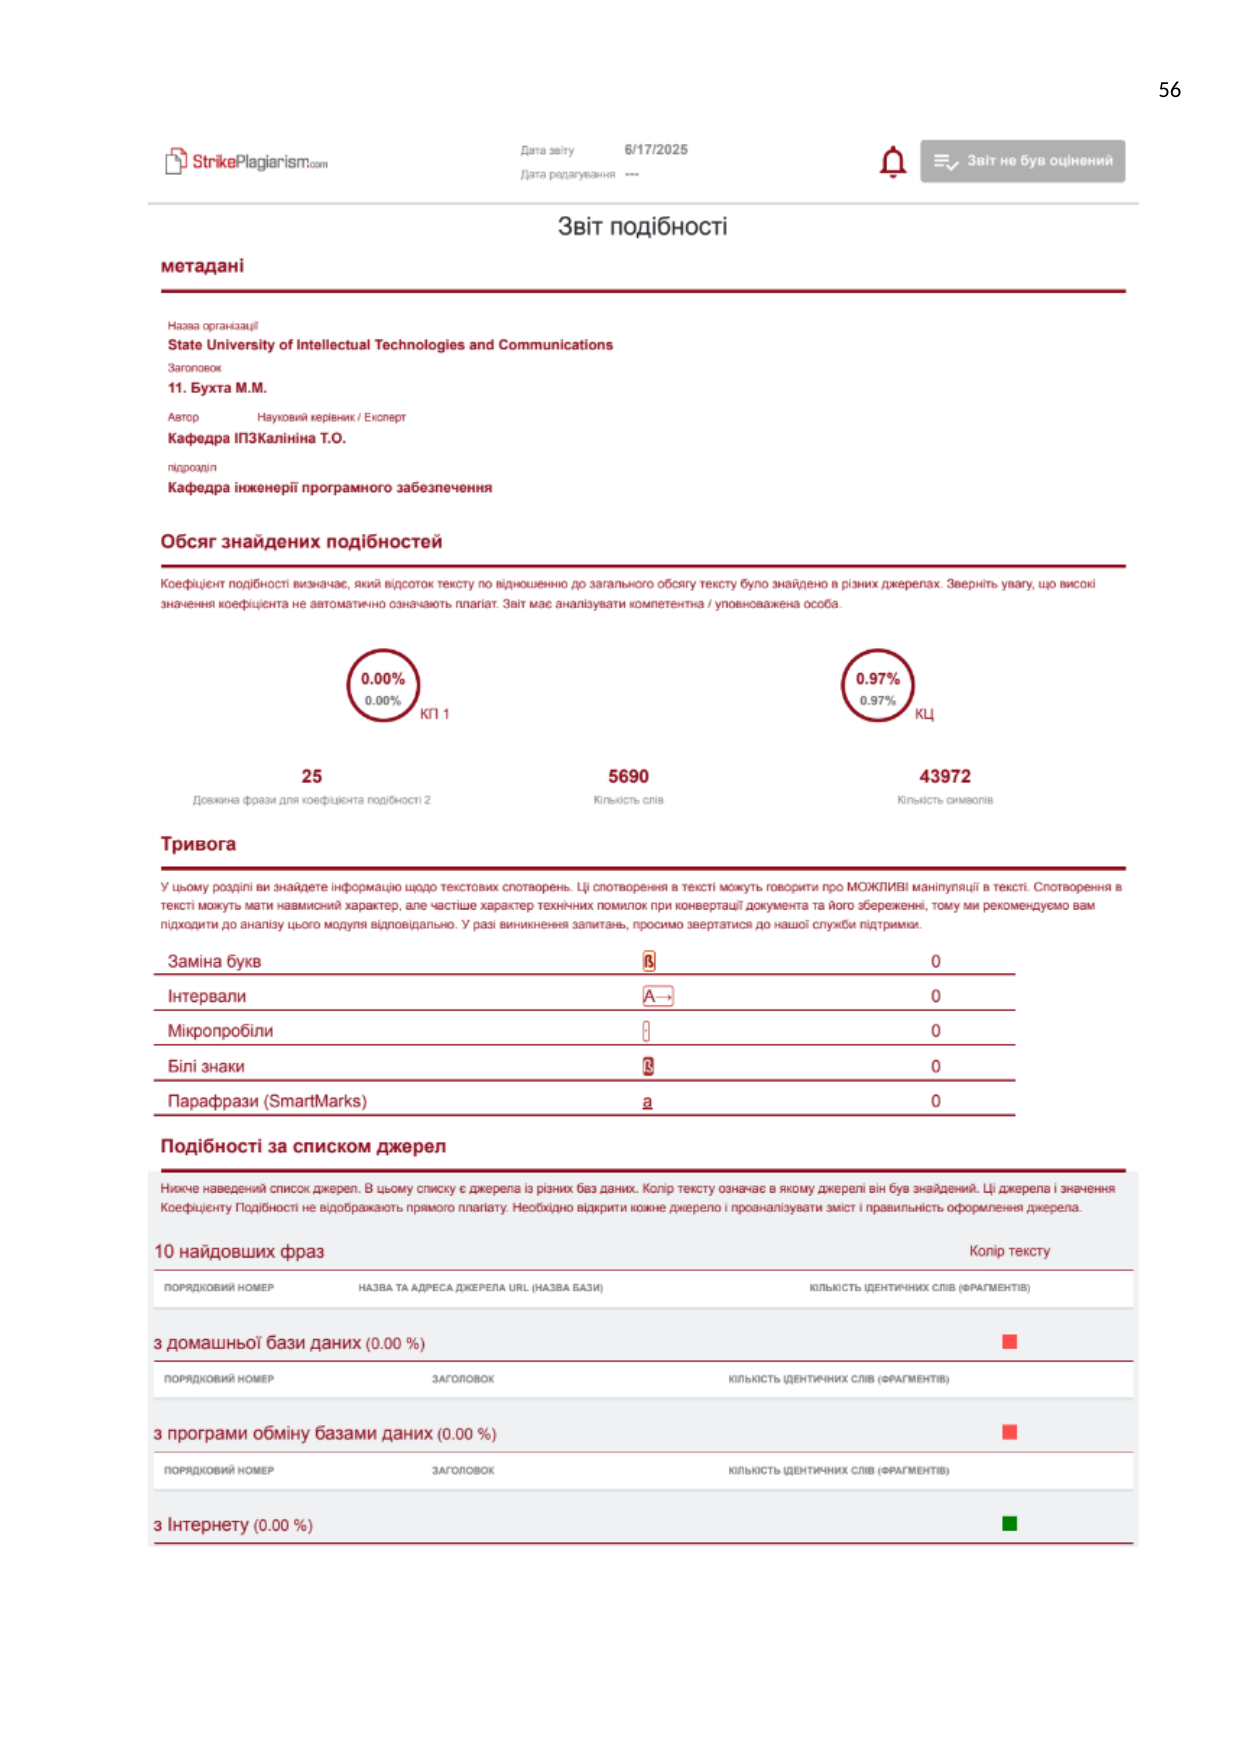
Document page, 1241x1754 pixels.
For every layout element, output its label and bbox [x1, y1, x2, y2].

picture [147, 131, 1139, 1547]
